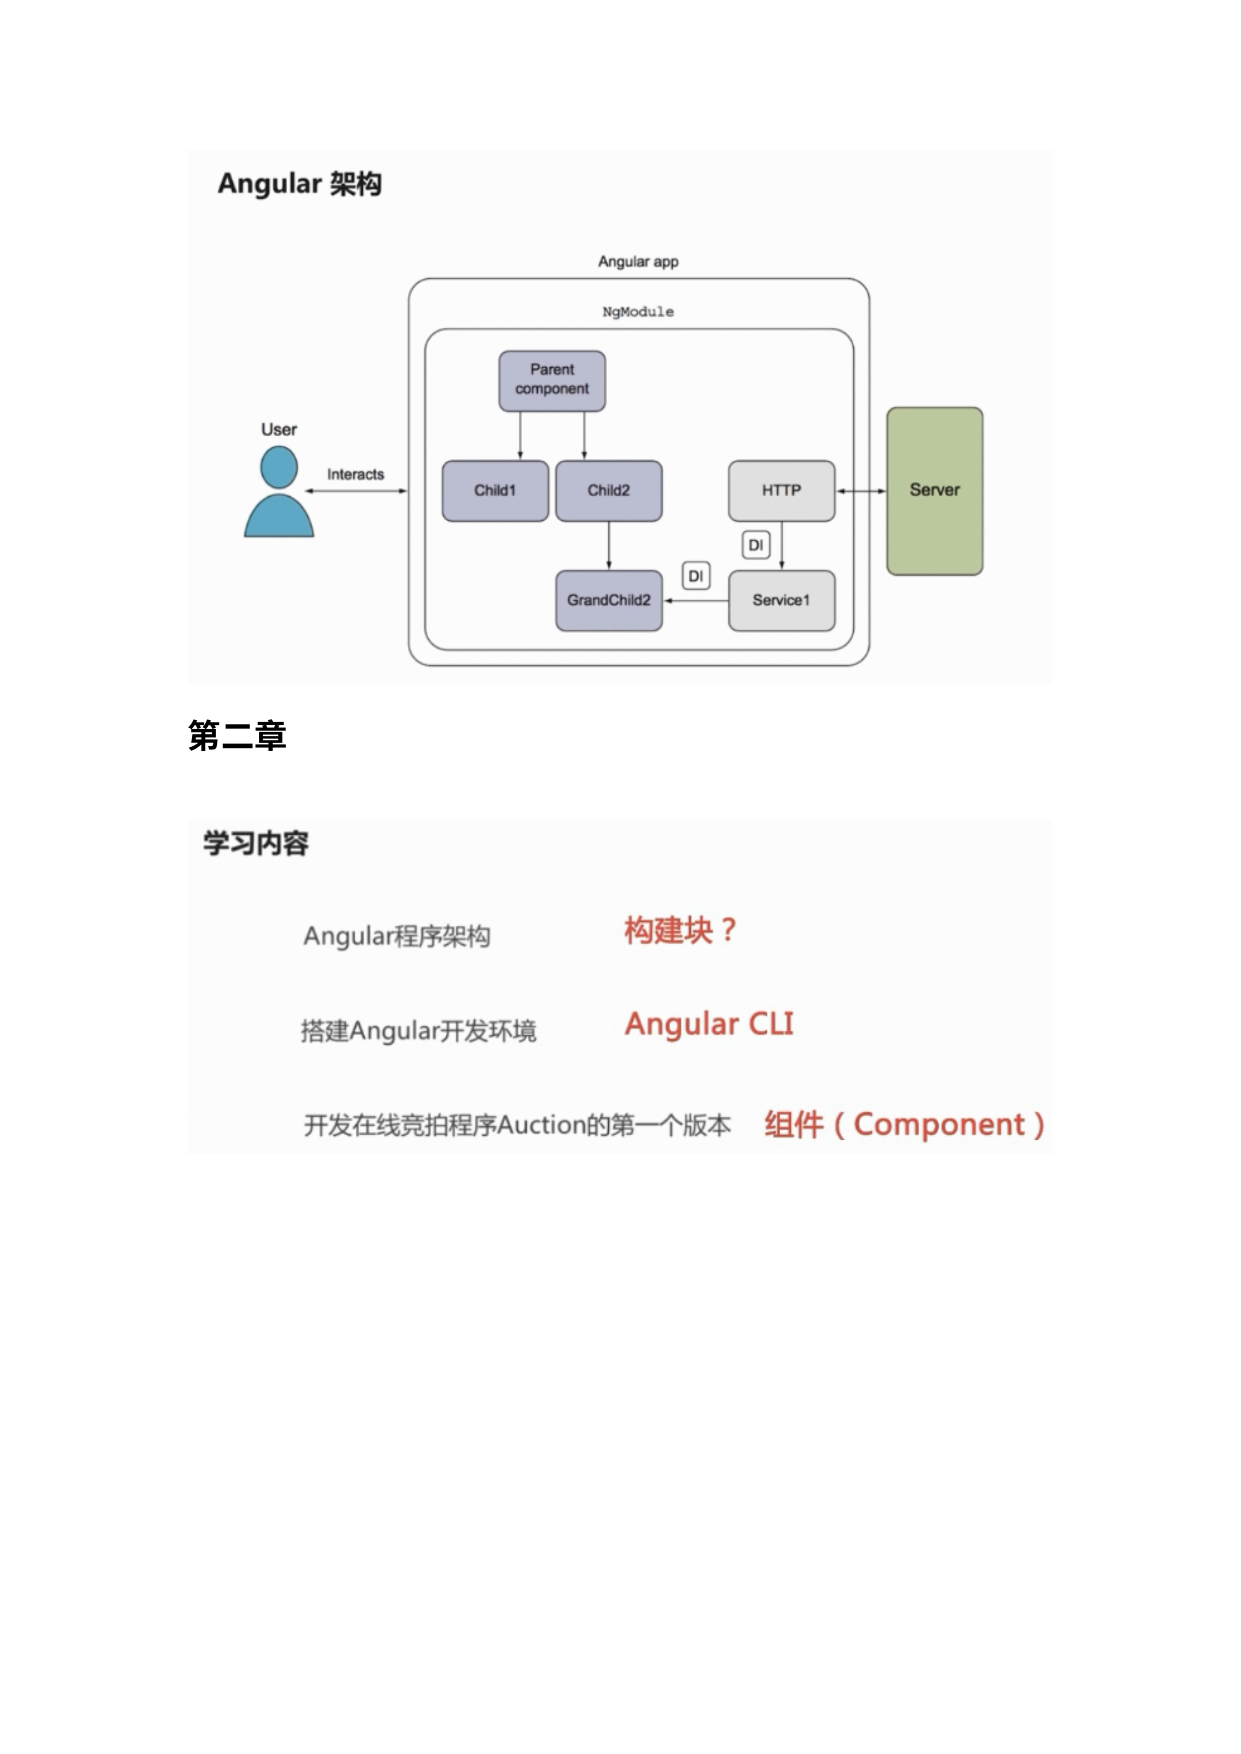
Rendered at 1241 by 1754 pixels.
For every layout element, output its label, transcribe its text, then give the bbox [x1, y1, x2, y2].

picture [187, 820, 1053, 1154]
picture [187, 150, 1053, 684]
subtitle 第二章 [187, 710, 1053, 758]
